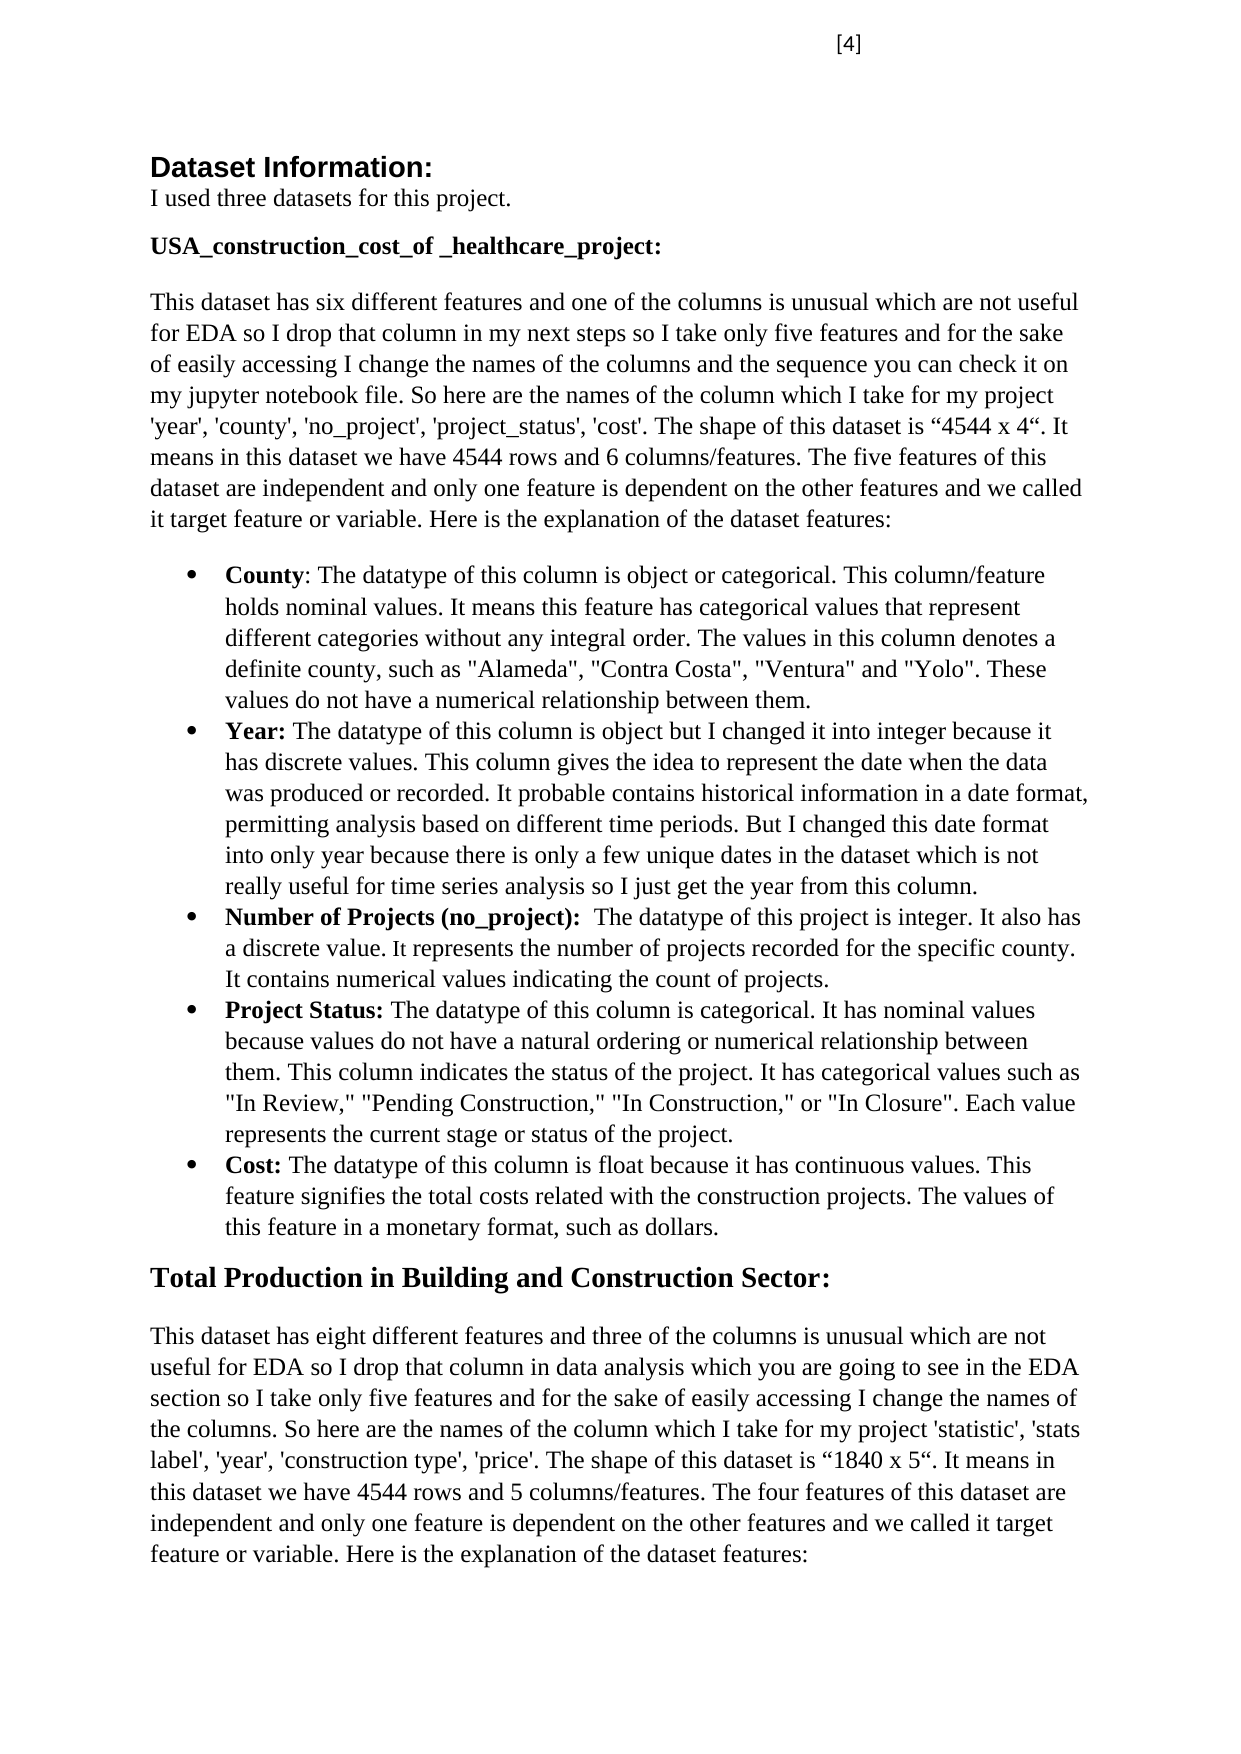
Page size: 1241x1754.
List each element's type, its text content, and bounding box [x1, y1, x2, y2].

subtitle USA_construction_cost_of _healthcare_project: [150, 231, 1090, 260]
subtitle Total Production in Building and Construction Sector: [150, 1260, 1090, 1294]
text This dataset has eight different features and three of the columns is unusual which are not useful for EDA so I drop that column in data analysis which you are going to see in the EDA section so I take only five features and for the sake of easily accessing I change the names of the columns. So here are the names of the column which I take for my project 'statistic', 'stats label', 'year', 'construction type', 'price'. The shape of this dataset is “1840 x 5“. It means in this dataset we have 4544 rows and 5 columns/features. The four features of this dataset are independent and only one feature is dependent on the other features and we called it target feature or variable. Here is the explanation of the dataset features: [150, 1321, 1090, 1567]
list Project Status: The datatype of this column is categorical. It has nominal values because values do not have a natural ordering or numerical relationship between them. This column indicates the status of the project. It has categorical values such as "In Review," "Pending Construction," "In Construction," or "In Closure". Each value represents the current stage or status of the project. [187, 995, 1090, 1148]
list County: The datatype of this column is object or categorical. This column/feature holds nominal values. It means this feature has categorical values that represent different categories without any integral order. The values in this column denotes a definite county, such as "Alameda", "Contra Costa", "Ventura" and "Yolo". These values do not have a numerical relationship between them. [187, 561, 1090, 713]
subtitle Dataset Information: [150, 150, 1090, 183]
text I used three datasets for this project. [150, 183, 1090, 212]
list Year: The datatype of this column is object but I changed it into integer because it has discrete values. This column gives the idea to represent the date when the data was produced or recorded. It probable contains historical information in a date format, permitting analysis based on different time periods. But I changed this date format into only year because there is only a few unique dates in the dataset which is not really useful for time series analysis so I just get the year from this column. [187, 716, 1090, 900]
text This dataset has six different features and one of the columns is unusual which are not useful for EDA so I drop that column in my next steps so I take only five features and for the sake of easily accessing I change the names of the columns and the sequence you can check it on my jupyter notebook file. So here are the names of the column which I take for my project 'year', 'county', 'no_project', 'project_status', 'cost'. The shape of this dataset is “4544 x 4“. It means in this dataset we have 4544 rows and 6 columns/features. The five features of this dataset are independent and only one feature is dependent on the other features and we called it target feature or variable. Here is the explanation of the dataset features: [150, 287, 1090, 533]
list Number of Projects (no_project): The datatype of this project is integer. It also has a discrete value. It represents the number of projects recorded for the specific county. It contains numerical values indicating the count of projects. [187, 902, 1090, 993]
list Cost: The datatype of this column is float because it has continuous values. This feature signifies the total costs related with the construction projects. The values of this feature in a monetary format, such as dollars. [187, 1150, 1090, 1241]
